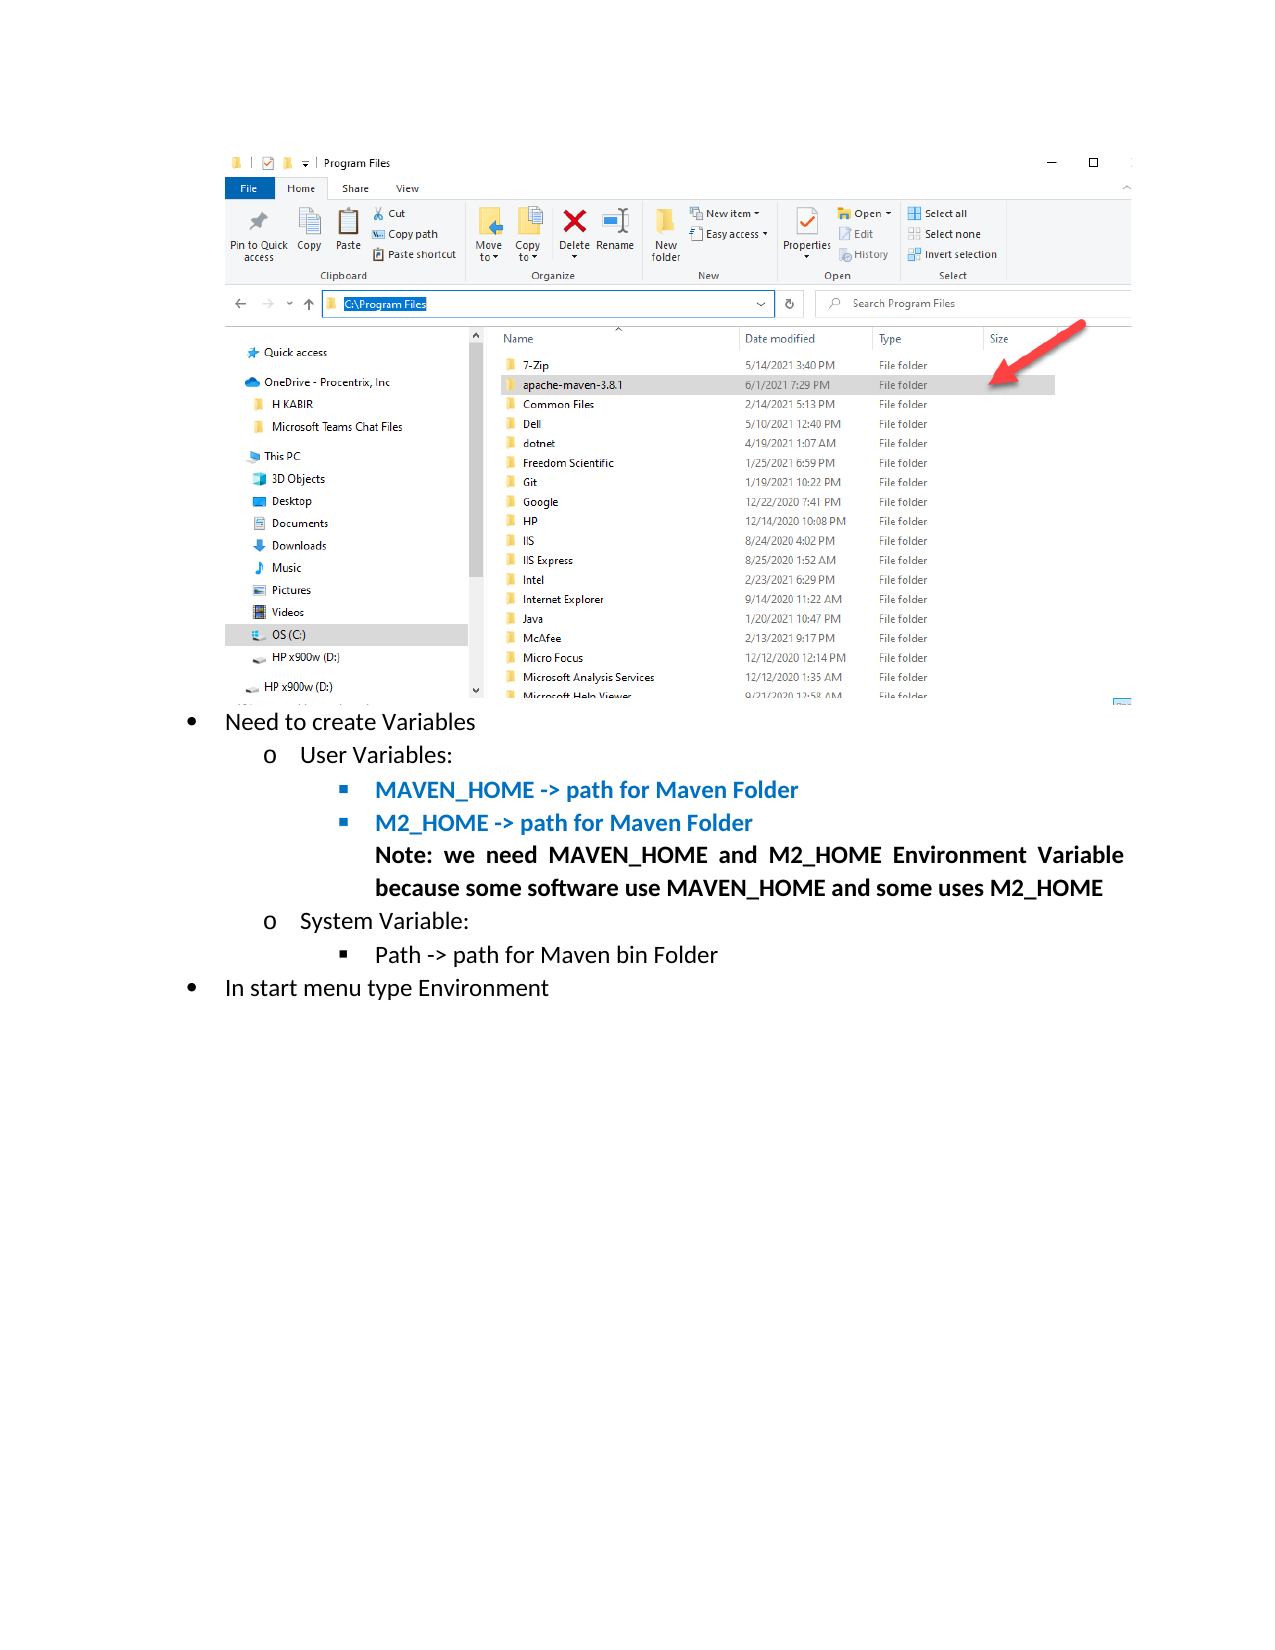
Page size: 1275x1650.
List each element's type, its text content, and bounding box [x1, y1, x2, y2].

list In start menu type Environment [187, 973, 1125, 1003]
list Path -> path for Maven bin Folder [337, 940, 1125, 970]
list System Variable: [262, 905, 1125, 937]
list Note: we need MAVEN_HOME and M2_HOME Environment Variable because some software use MAVEN_HOME and some uses M2_HOME [375, 839, 1125, 903]
list MAVEN_HOME -> path for Maven Folder [337, 774, 1125, 804]
list M2_HOME -> path for Maven Folder [337, 807, 1125, 837]
picture [225, 150, 1132, 705]
list Need to create Variables [187, 707, 1125, 737]
list User Variables: [262, 739, 1125, 771]
